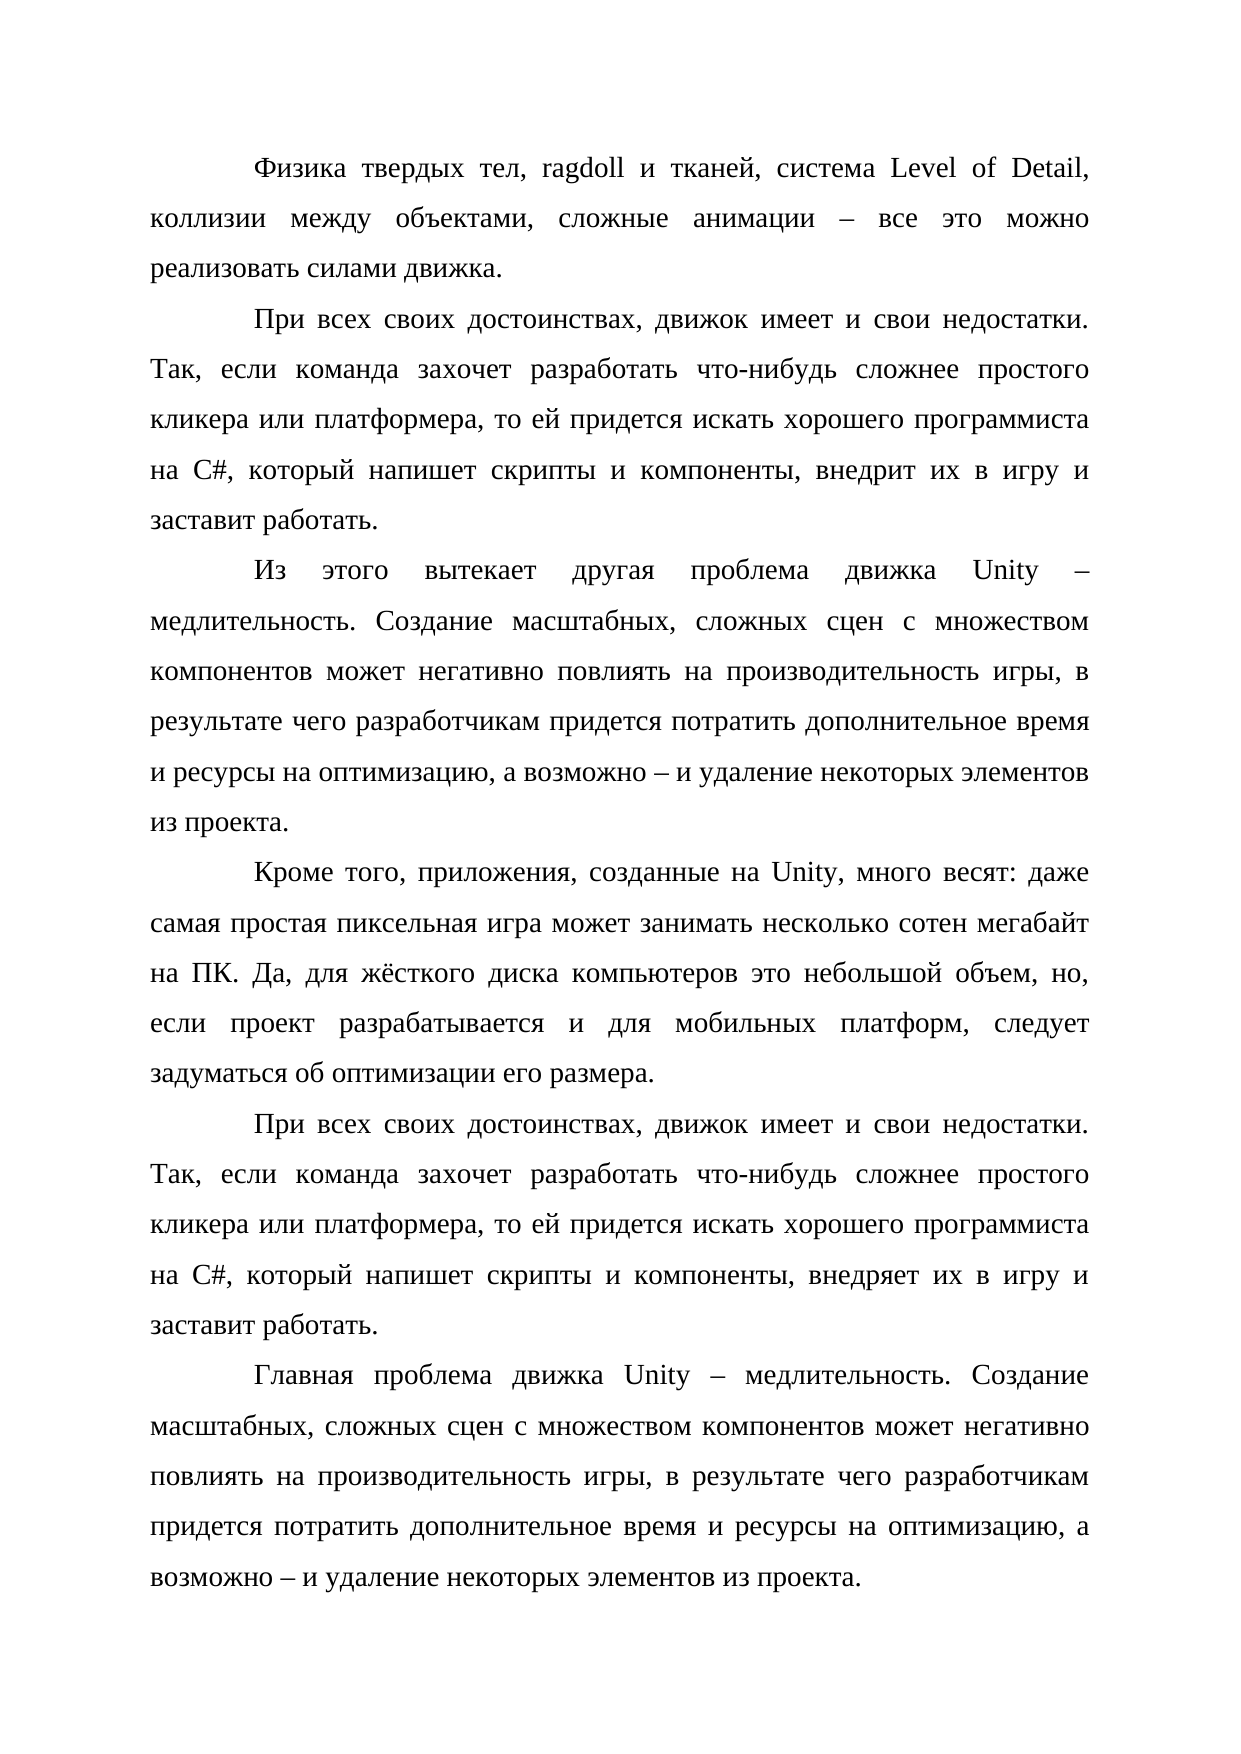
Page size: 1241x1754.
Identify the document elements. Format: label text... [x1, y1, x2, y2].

text Кроме того, приложения, созданные на Unity, много весят: даже самая простая пиксельная игра может занимать несколько сотен мегабайт на ПК. Да, для жёсткого диска компьютеров это небольшой объем, но, если проект разрабатывается и для мобильных платформ, следует задуматься об оптимизации его размера. [150, 854, 1090, 1089]
text Из этого вытекает другая проблема движка Unity – медлительность. Создание масштабных, сложных сцен с множеством компонентов может негативно повлиять на производительность игры, в результате чего разработчикам придется потратить дополнительное время и ресурсы на оптимизацию, а возможно – и удаление некоторых элементов из проекта. [150, 552, 1090, 838]
text Главная проблема движка Unity – медлительность. Создание масштабных, сложных сцен с множеством компонентов может негативно повлиять на производительность игры, в результате чего разработчикам придется потратить дополнительное время и ресурсы на оптимизацию, а возможно – и удаление некоторых элементов из проекта. [150, 1357, 1090, 1592]
text При всех своих достоинствах, движок имеет и свои недостатки. Так, если команда захочет разработать что-нибудь сложнее простого кликера или платформера, то ей придется искать хорошего программиста на C#, который напишет скрипты и компоненты, внедрит их в игру и заставит работать. [150, 301, 1090, 536]
text При всех своих достоинствах, движок имеет и свои недостатки. Так, если команда захочет разработать что-нибудь сложнее простого кликера или платформера, то ей придется искать хорошего программиста на C#, который напишет скрипты и компоненты, внедряет их в игру и заставит работать. [150, 1106, 1090, 1341]
text Физика твердых тел, ragdoll и тканей, система Level of Detail, коллизии между объектами, сложные анимации – все это можно реализовать силами движка. [150, 150, 1090, 284]
